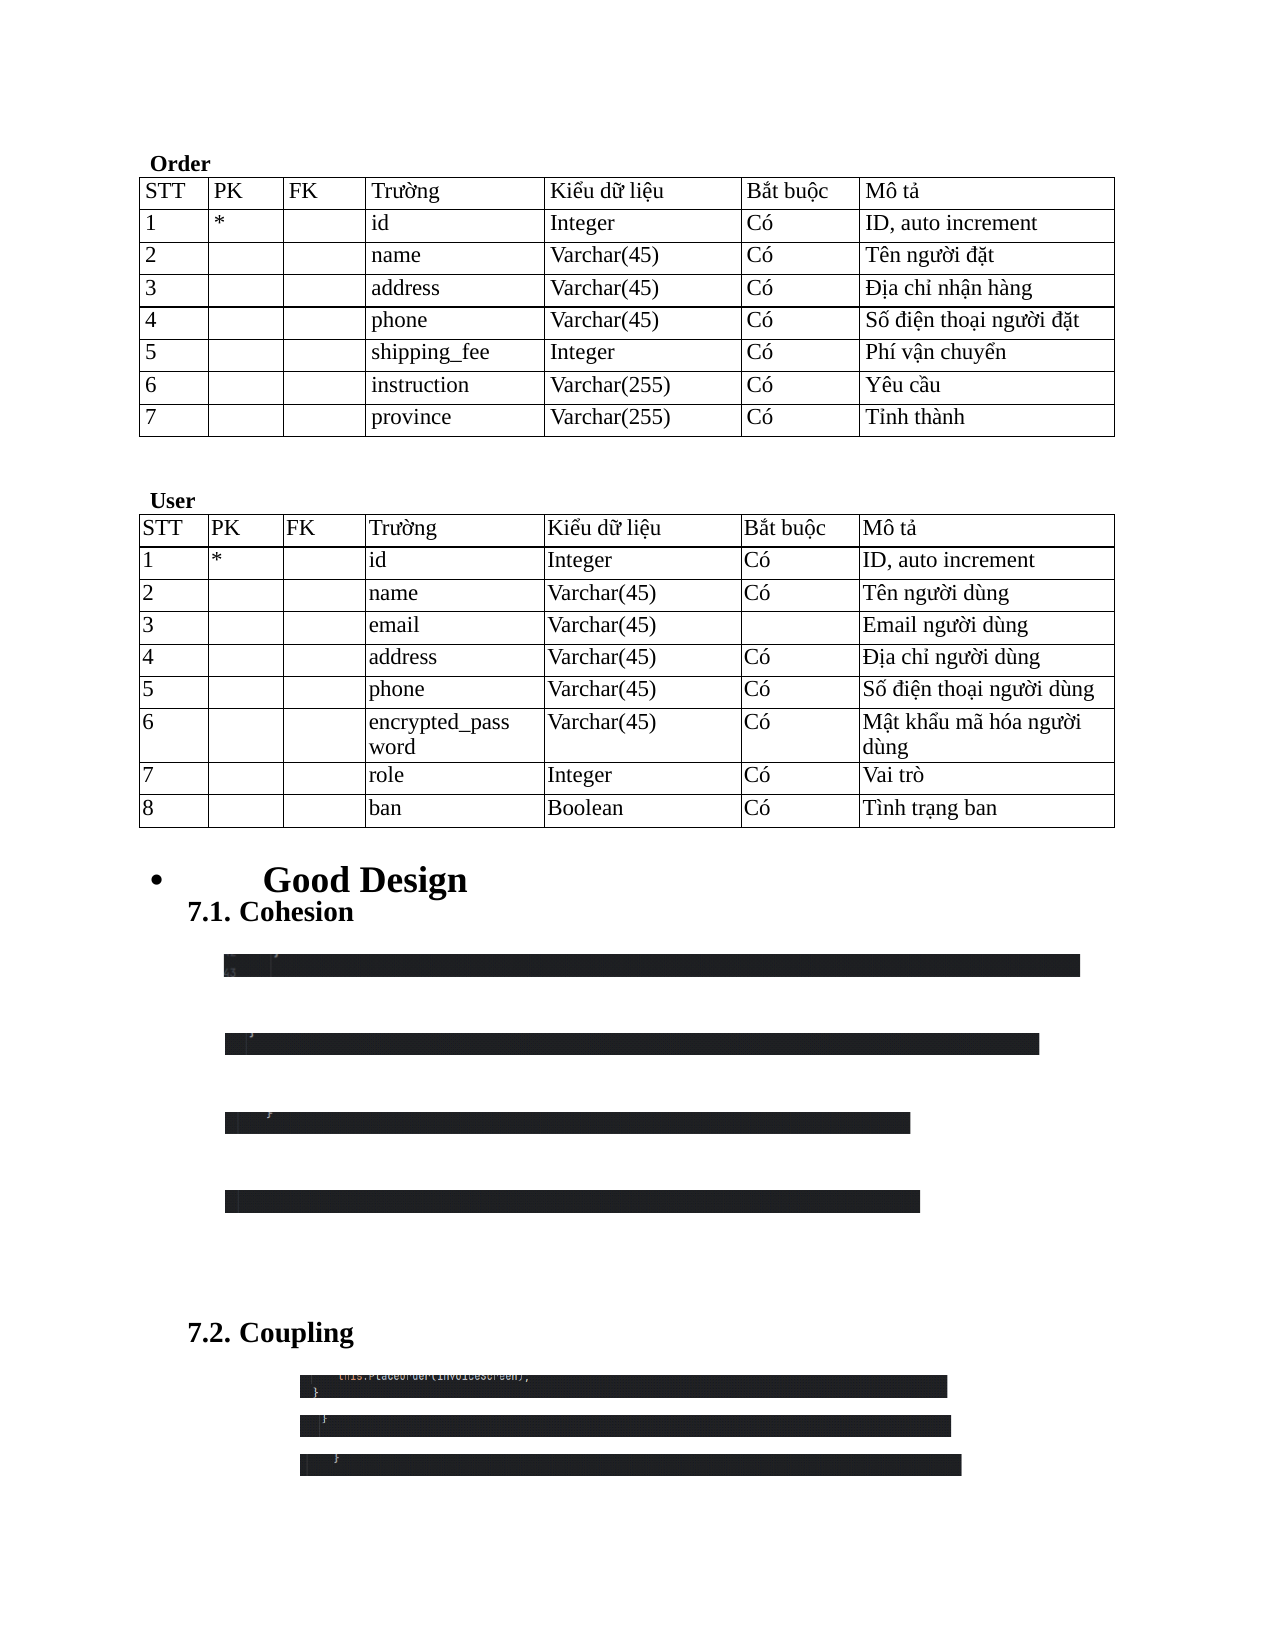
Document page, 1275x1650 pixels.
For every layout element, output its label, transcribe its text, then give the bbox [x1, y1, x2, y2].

table_cell [284, 308, 365, 339]
table_cell [284, 677, 365, 708]
table_cell Có [742, 580, 859, 611]
table_cell 5 [140, 340, 208, 371]
table_cell Có [742, 243, 859, 274]
table_cell [284, 372, 365, 403]
table_cell Có [742, 210, 859, 242]
table_cell Có [742, 372, 859, 403]
table_cell 2 [140, 243, 208, 274]
table_cell Tên người dùng [860, 580, 1114, 611]
table_cell [284, 275, 365, 306]
table_cell Integer [545, 763, 741, 794]
table_cell 3 [140, 612, 208, 643]
table_cell Boolean [545, 795, 741, 827]
table_cell Tỉnh thành [860, 405, 1114, 436]
table_cell 8 [140, 795, 208, 827]
list Good Design [150, 871, 1125, 898]
table_cell 3 [140, 275, 208, 306]
table_cell [209, 795, 283, 827]
table_cell [209, 580, 283, 611]
table_header Bắt buộc [742, 515, 859, 546]
table_cell 6 [140, 709, 208, 762]
table_cell Số điện thoại người đặt [860, 308, 1114, 339]
table_cell Địa chỉ người dùng [860, 645, 1114, 676]
table_cell Integer [545, 548, 741, 579]
table_cell 2 [140, 580, 208, 611]
table_header Mô tả [860, 178, 1114, 209]
table_cell [284, 210, 365, 242]
table_cell [284, 340, 365, 371]
table_cell 1 [140, 210, 208, 242]
table_header Trường [366, 178, 544, 209]
table_cell address [366, 275, 544, 306]
table_header PK [209, 515, 283, 546]
table_cell id [366, 548, 544, 579]
table_cell [209, 709, 283, 762]
table_cell Varchar(45) [545, 645, 741, 676]
table_cell [209, 308, 283, 339]
table_cell id [366, 210, 544, 242]
table_cell Có [742, 405, 859, 436]
table_cell [209, 763, 283, 794]
table_cell 5 [140, 677, 208, 708]
table_cell Tên người đặt [860, 243, 1114, 274]
table_cell Varchar(45) [545, 308, 741, 339]
text User [149, 487, 1125, 514]
table_cell [209, 405, 283, 436]
table_cell name [366, 580, 544, 611]
table_cell ID, auto increment [860, 210, 1114, 242]
table_cell Mật khẩu mã hóa người dùng [860, 709, 1114, 762]
table_cell [209, 340, 283, 371]
table_cell Địa chỉ nhận hàng [860, 275, 1114, 306]
table_cell Email người dùng [860, 612, 1114, 643]
table_cell 6 [140, 372, 208, 403]
table_header FK [284, 178, 365, 209]
table_cell 1 [140, 548, 208, 579]
table_cell [209, 275, 283, 306]
table_cell province [366, 405, 544, 436]
table_cell * [209, 548, 283, 579]
table_cell Tình trạng ban [860, 795, 1114, 827]
table_cell Varchar(45) [545, 677, 741, 708]
table_cell Có [742, 645, 859, 676]
table_cell Yêu cầu [860, 372, 1114, 403]
table_cell [284, 645, 365, 676]
table_cell Varchar(45) [545, 612, 741, 643]
table_cell 4 [140, 645, 208, 676]
table_header Bắt buộc [742, 178, 859, 209]
table_cell Có [742, 763, 859, 794]
table_cell Varchar(45) [545, 275, 741, 306]
table_cell Có [742, 275, 859, 306]
table_cell Integer [545, 340, 741, 371]
table_cell Có [742, 548, 859, 579]
table_header Kiểu dữ liệu [545, 178, 741, 209]
table_cell Varchar(45) [545, 709, 741, 762]
table_cell [284, 405, 365, 436]
table_header Trường [366, 515, 544, 546]
table_cell [284, 709, 365, 762]
table_cell [209, 612, 283, 643]
table_cell Integer [545, 210, 741, 242]
table_cell [284, 580, 365, 611]
table_cell 7 [140, 763, 208, 794]
table_cell encrypted_pass word [366, 709, 544, 762]
table_header STT [140, 178, 208, 209]
text 7.2. Coupling [187, 1321, 806, 1348]
table_cell shipping_fee [366, 340, 544, 371]
table_cell [742, 612, 859, 643]
table_cell phone [366, 308, 544, 339]
table_cell Có [742, 308, 859, 339]
table_cell role [366, 763, 544, 794]
table_header PK [209, 178, 283, 209]
table_cell instruction [366, 372, 544, 403]
table_header Mô tả [860, 515, 1114, 546]
text 7.1. Cohesion [187, 900, 806, 927]
table_cell Số điện thoại người dùng [860, 677, 1114, 708]
table_cell [284, 612, 365, 643]
table_cell address [366, 645, 544, 676]
table_cell Có [742, 709, 859, 762]
table_cell Phí vận chuyển [860, 340, 1114, 371]
table_cell Có [742, 340, 859, 371]
table_cell ban [366, 795, 544, 827]
table_cell [209, 243, 283, 274]
table_header STT [140, 515, 208, 546]
text Order [149, 150, 1125, 177]
table_cell [209, 677, 283, 708]
table_cell phone [366, 677, 544, 708]
table_cell * [209, 210, 283, 242]
table_header FK [284, 515, 365, 546]
table_cell [284, 243, 365, 274]
table_cell [209, 372, 283, 403]
table_cell [284, 548, 365, 579]
table_cell Có [742, 795, 859, 827]
table_cell 7 [140, 405, 208, 436]
table_cell Có [742, 677, 859, 708]
table_cell Varchar(255) [545, 372, 741, 403]
table_cell [284, 795, 365, 827]
table_cell Varchar(45) [545, 580, 741, 611]
table_cell Varchar(255) [545, 405, 741, 436]
table_cell 4 [140, 308, 208, 339]
table_cell Vai trò [860, 763, 1114, 794]
table_cell email [366, 612, 544, 643]
table_cell Varchar(45) [545, 243, 741, 274]
table_cell name [366, 243, 544, 274]
table_header Kiểu dữ liệu [545, 515, 741, 546]
table_cell [284, 763, 365, 794]
table_cell [209, 645, 283, 676]
table_cell ID, auto increment [860, 548, 1114, 579]
